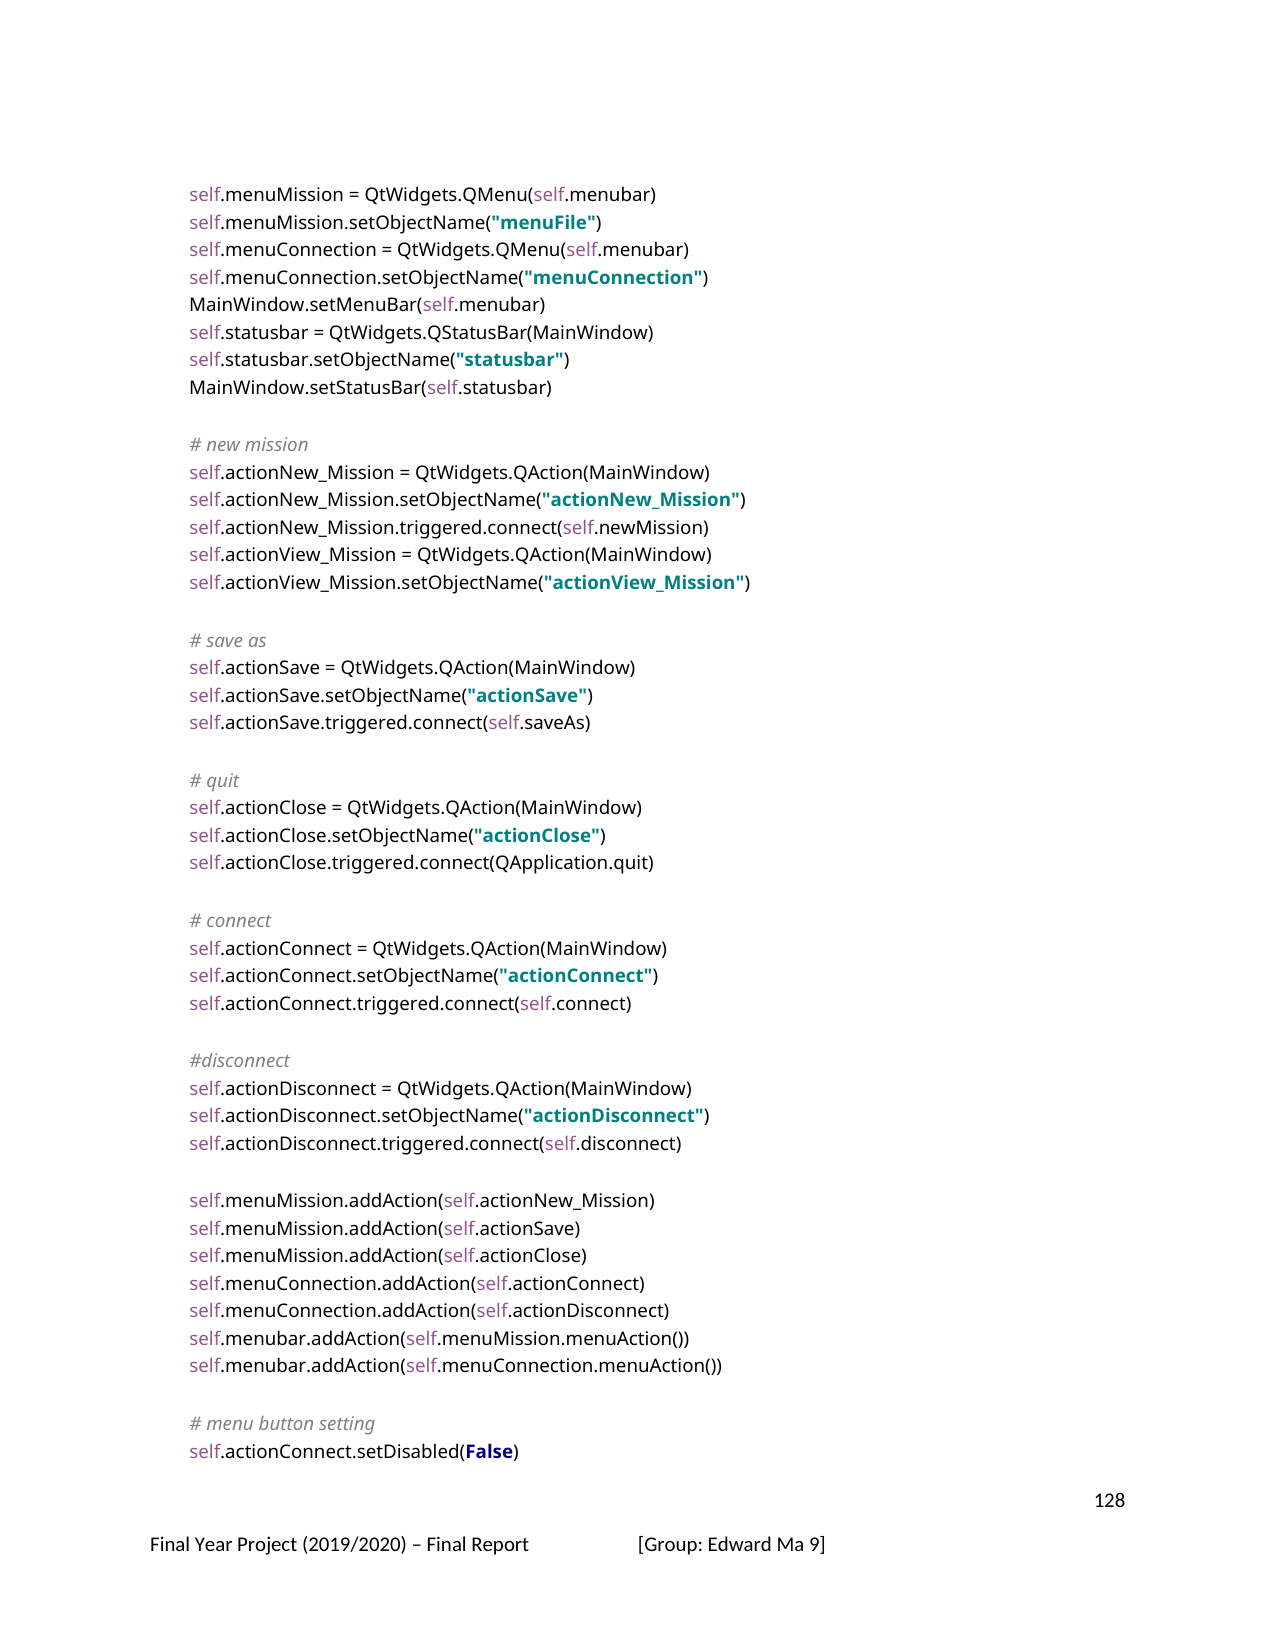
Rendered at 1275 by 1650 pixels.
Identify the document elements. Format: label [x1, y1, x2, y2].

text [150, 181, 1125, 1463]
